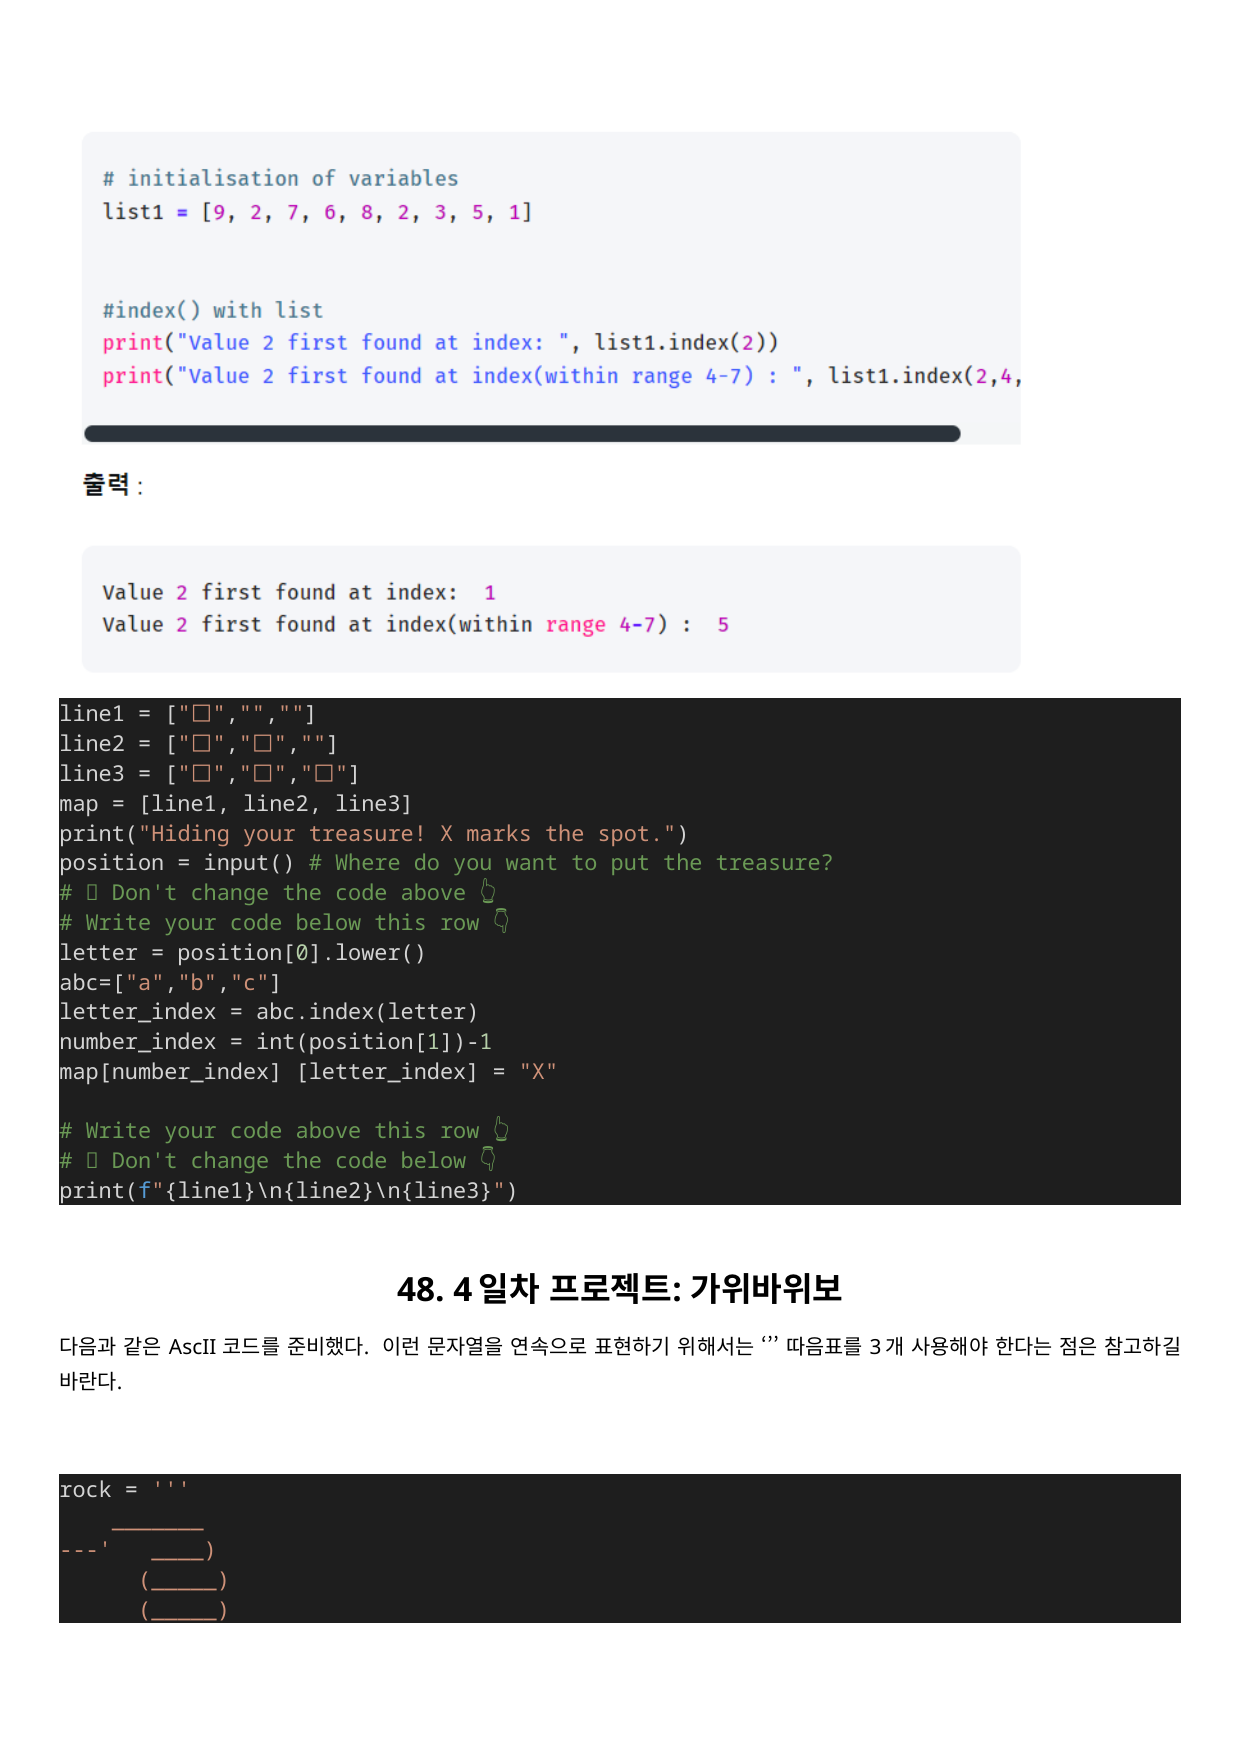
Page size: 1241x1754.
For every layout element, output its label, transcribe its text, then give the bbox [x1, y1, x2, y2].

text # 🚨 Don't change the code above 👆 [59, 877, 1181, 907]
text _______ [59, 1504, 1181, 1534]
text # Write your code above this row 👆 [59, 1116, 1181, 1145]
text (_____) [59, 1564, 1181, 1594]
text (_____) [59, 1594, 1181, 1623]
text number_index = int(position[1])-1 [59, 1026, 1181, 1056]
text letter_index = abc.index(letter) [59, 996, 1181, 1026]
text position = input() # Where do you want to put the treasure? [59, 847, 1181, 877]
text # Write your code below this row 👇 [59, 907, 1181, 937]
text 다음과 같은 AscII 코드를 준비했다. 이런 문자열을 연속으로 표현하기 위해서는 ‘’’ 따음표를 3개 사용해야 한다는 점은 참고하길 바란다. [59, 1331, 1181, 1396]
text # 🚨 Don't change the code below 👇 [59, 1145, 1181, 1175]
title 48. 4일차 프로젝트: 가위바위보 [59, 1262, 1181, 1311]
text rock = ''' [59, 1474, 1181, 1504]
text letter = position[0].lower() [59, 937, 1181, 967]
text map = [line1, line2, line3] [59, 788, 1181, 818]
text line1 = ["⬜️","️","️"] [59, 698, 1181, 728]
text print("Hiding your treasure! X marks the spot.") [59, 818, 1181, 847]
text line3 = ["⬜️","⬜️","⬜️"] [59, 758, 1181, 788]
text ---' ____) [59, 1534, 1181, 1564]
text map[number_index] [letter_index] = "X" [59, 1056, 1181, 1086]
text print(f"{line1}\n{line2}\n{line3}") [59, 1175, 1181, 1205]
picture [59, 118, 1034, 674]
text abc=["a","b","c"] [59, 967, 1181, 996]
text line2 = ["⬜️","⬜️","️️"] [59, 728, 1181, 758]
